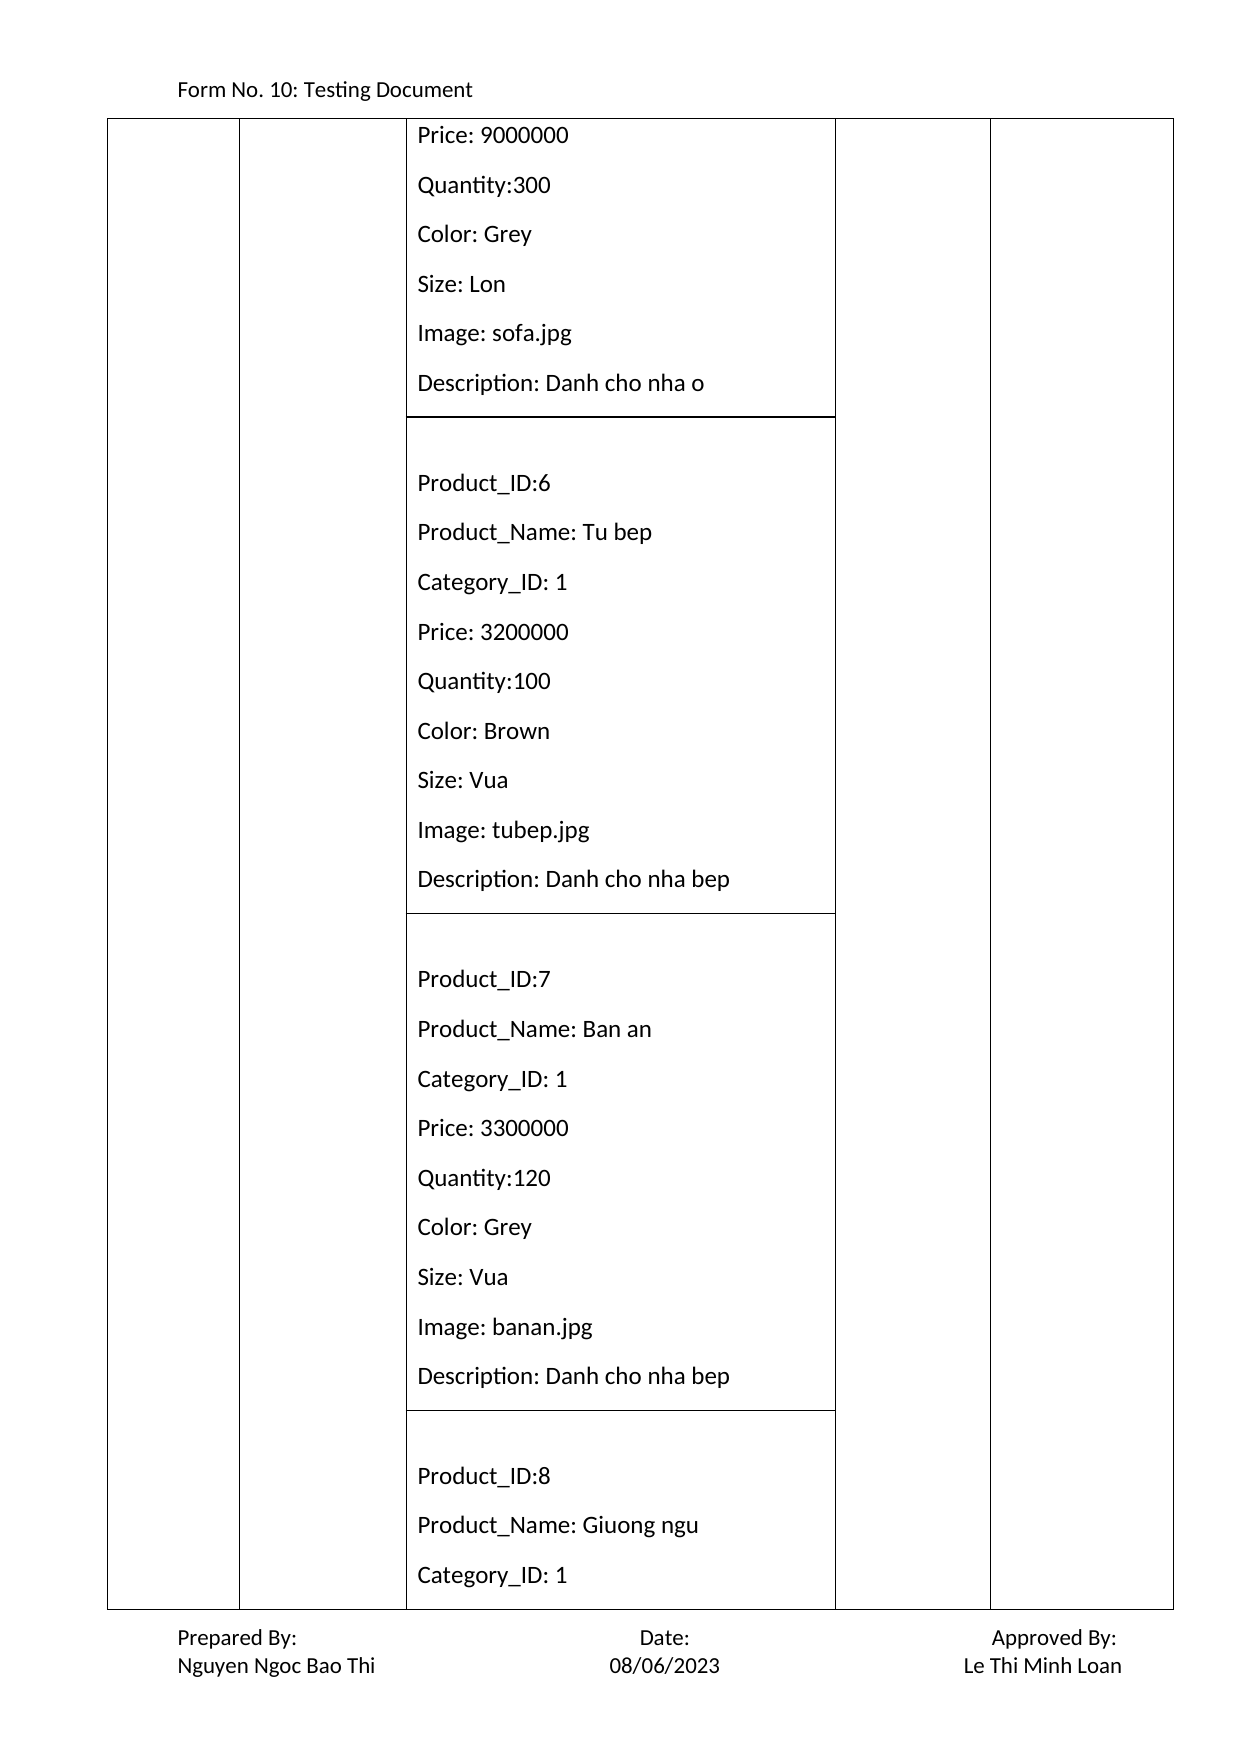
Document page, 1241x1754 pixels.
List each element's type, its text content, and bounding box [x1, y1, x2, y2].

table_cell Product_ID:7 Product_Name: Ban an Category_ID: 1 Price: 3300000 Quantity:120 Color: Grey Size: Vua Image: banan.jpg Description: Danh cho nha bep [407, 914, 835, 1409]
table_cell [407, 119, 835, 416]
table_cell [407, 1411, 835, 1608]
table_cell Product_ID:6 Product_Name: Tu bep Category_ID: 1 Price: 3200000 Quantity:100 Color: Brown Size: Vua Image: tubep.jpg Description: Danh cho nha bep [407, 418, 835, 913]
